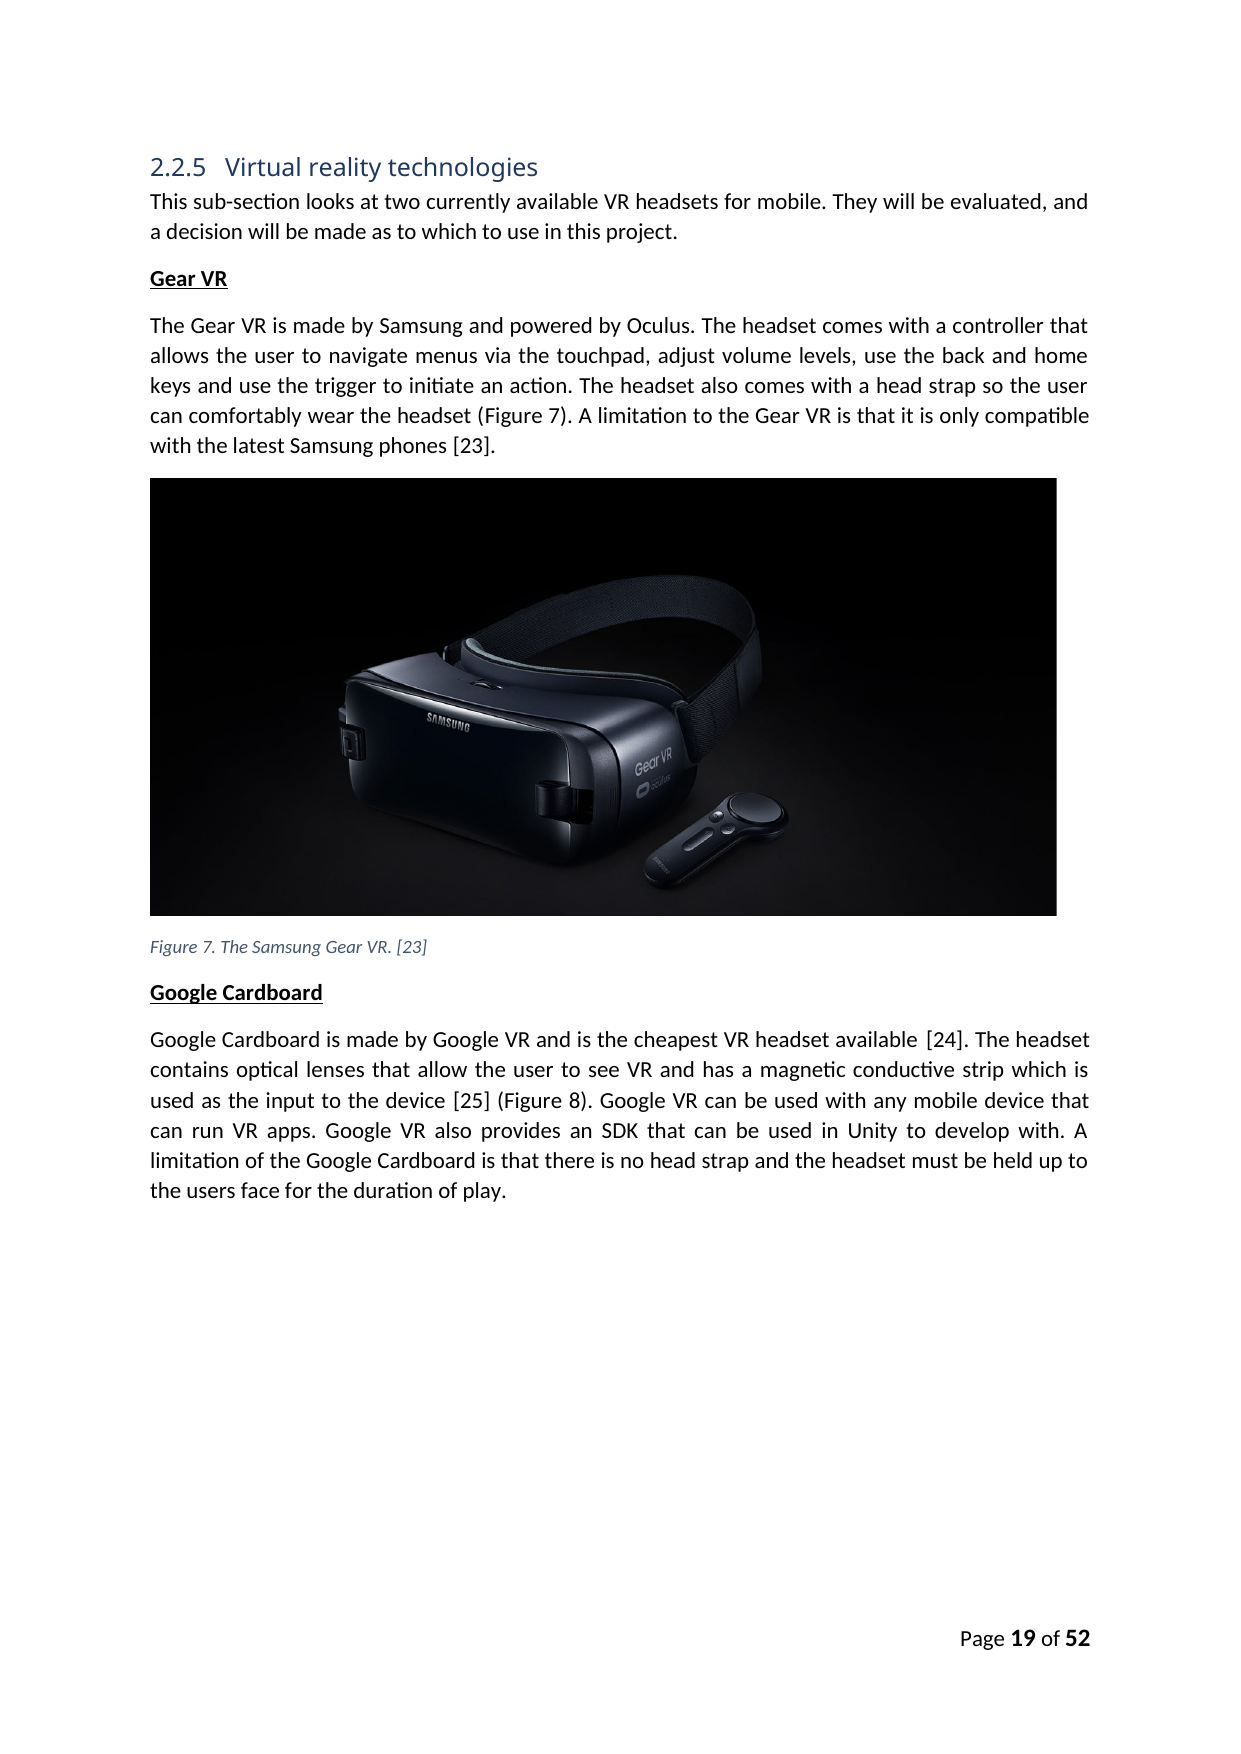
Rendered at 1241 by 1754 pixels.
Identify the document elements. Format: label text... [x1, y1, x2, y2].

text Google Cardboard is made by Google VR and is the cheapest VR headset available. The headset contains optical lenses that allow the user to see VR and has a magnetic conductive strip which is used as the input to the device (Figure 8). Google VR can be used with any mobile device that can run VR apps. Google VR also provides an SDK that can be used in Unity to develop with. A limitation of the Google Cardboard is that there is no head strap and the headset must be held up to the users face for the duration of play. [150, 1025, 1090, 1204]
subtitle 2.2.5 Virtual reality technologies [150, 150, 1090, 184]
text This sub-section looks at two currently available VR headsets for mobile. They will be evaluated, and a decision will be made as to which to use in this project. [150, 187, 1090, 245]
text Google Cardboard [150, 978, 1090, 1007]
picture [150, 478, 1057, 916]
text The Gear VR is made by Samsung and powered by Oculus. The headset comes with a controller that allows the user to navigate menus via the touchpad, adjust volume levels, use the back and home keys and use the trigger to initiate an action. The headset also comes with a head strap so the user can comfortably wear the headset (Figure 7). A limitation to the Gear VR is that it is only compatible with the latest Samsung phones. [150, 311, 1090, 459]
text Gear VR [150, 264, 1090, 292]
text Figure . The Samsung Gear VR. [150, 935, 1090, 958]
